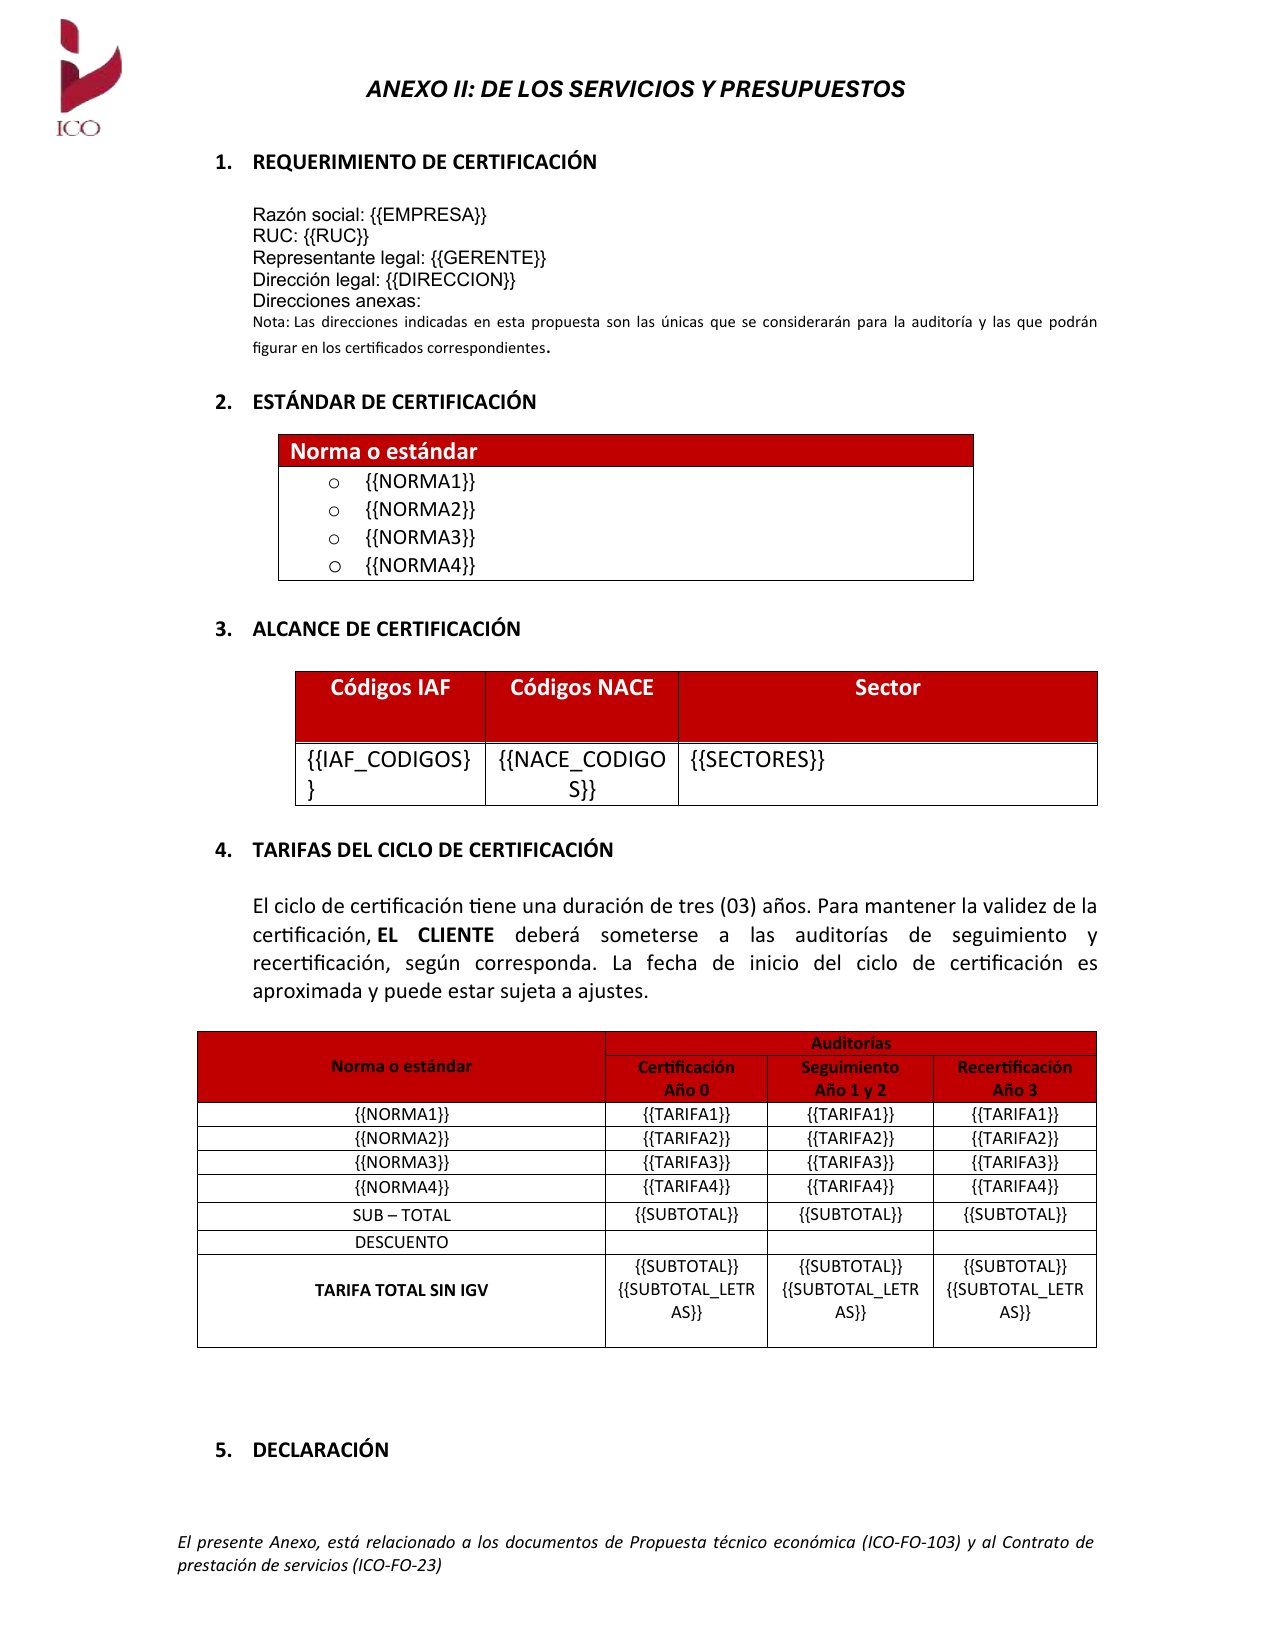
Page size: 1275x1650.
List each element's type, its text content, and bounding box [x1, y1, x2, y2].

table_cell {{TARIFA1}} [768, 1103, 933, 1126]
table_cell {{SUBTOTAL}} {{SUBTOTAL_LETRAS}} [768, 1255, 933, 1347]
table_cell {{TARIFA3}} [768, 1151, 933, 1174]
table_cell {{SUBTOTAL}} [606, 1203, 767, 1229]
table_cell {{NORMA1}} {{NORMA2}} {{NORMA3}} {{NORMA4}} [279, 467, 973, 579]
table_cell DESCUENTO [198, 1231, 605, 1254]
table_cell [606, 1231, 767, 1254]
table_cell {{TARIFA3}} [934, 1151, 1096, 1174]
table_cell Seguimiento Año 1 y 2 [768, 1056, 933, 1102]
text RUC: {{RUC}} [252, 225, 1098, 247]
table_cell {{SUBTOTAL}} {{SUBTOTAL_LETRAS}} [934, 1255, 1096, 1347]
text Representante legal: {{GERENTE}} [252, 247, 1098, 268]
list TARIFAS DEL CICLO DE CERTIFICACIÓN [215, 836, 1098, 864]
text Nota: Las direcciones indicadas en esta propuesta son las únicas que se considerarán para la auditoría y las que podrán figurar en los certificados correspondientes. [252, 311, 1098, 360]
text Razón social: {{EMPRESA}} [252, 204, 1098, 225]
table_cell {{TARIFA2}} [934, 1127, 1096, 1149]
table_cell {{SUBTOTAL}} [768, 1203, 933, 1229]
list REQUERIMIENTO DE CERTIFICACIÓN [215, 148, 1098, 176]
table_cell {{NORMA4}} [198, 1175, 605, 1202]
list ALCANCE DE CERTIFICACIÓN [215, 615, 1098, 643]
table_cell {{IAF_CODIGOS}} [296, 744, 485, 804]
table_cell Certificación Año 0 [606, 1056, 767, 1102]
table_cell {{SUBTOTAL}} {{SUBTOTAL_LETRAS}} [606, 1255, 767, 1347]
table_header Norma o estándar [198, 1032, 605, 1102]
table_cell {{TARIFA2}} [606, 1127, 767, 1149]
picture [56, 18, 122, 136]
text El ciclo de certificación tiene una duración de tres (03) años. Para mantener la validez de la certificación, EL CLIENTE deberá someterse a las auditorías de seguimiento y recertificación, según corresponda. La fecha de inicio del ciclo de certificación es aproximada y puede estar sujeta a ajustes. [252, 892, 1098, 1004]
table_cell [768, 1231, 933, 1254]
table_cell {{SUBTOTAL}} [934, 1203, 1096, 1229]
table_header Códigos NACE [486, 672, 678, 742]
text Dirección legal: {{DIRECCION}} [252, 268, 1098, 290]
table_cell TARIFA TOTAL SIN IGV [198, 1255, 605, 1347]
table_header Auditorías [606, 1032, 1096, 1055]
text Direcciones anexas: [252, 290, 1098, 311]
table_header Sector [679, 672, 1097, 742]
table_cell {{TARIFA4}} [606, 1175, 767, 1202]
table_cell {{SECTORES}} [679, 744, 1097, 804]
table_header Norma o estándar [279, 435, 973, 466]
table_cell [934, 1231, 1096, 1254]
table_cell {{TARIFA4}} [934, 1175, 1096, 1202]
table_cell {{NORMA1}} [198, 1103, 605, 1126]
table_cell {{TARIFA4}} [768, 1175, 933, 1202]
table_cell {{TARIFA2}} [768, 1127, 933, 1149]
table_cell {{TARIFA1}} [934, 1103, 1096, 1126]
table_header Códigos IAF [296, 672, 485, 742]
list DECLARACIÓN [215, 1435, 1061, 1463]
table_cell {{NACE_CODIGOS}} [486, 744, 678, 804]
table_cell {{NORMA2}} [198, 1127, 605, 1149]
list ESTÁNDAR DE CERTIFICACIÓN [215, 388, 1098, 416]
table_cell {{TARIFA3}} [606, 1151, 767, 1174]
table_cell {{TARIFA1}} [606, 1103, 767, 1126]
table_cell SUB – TOTAL [198, 1203, 605, 1229]
table_cell Recertificación Año 3 [934, 1056, 1096, 1102]
table_cell {{NORMA3}} [198, 1151, 605, 1174]
